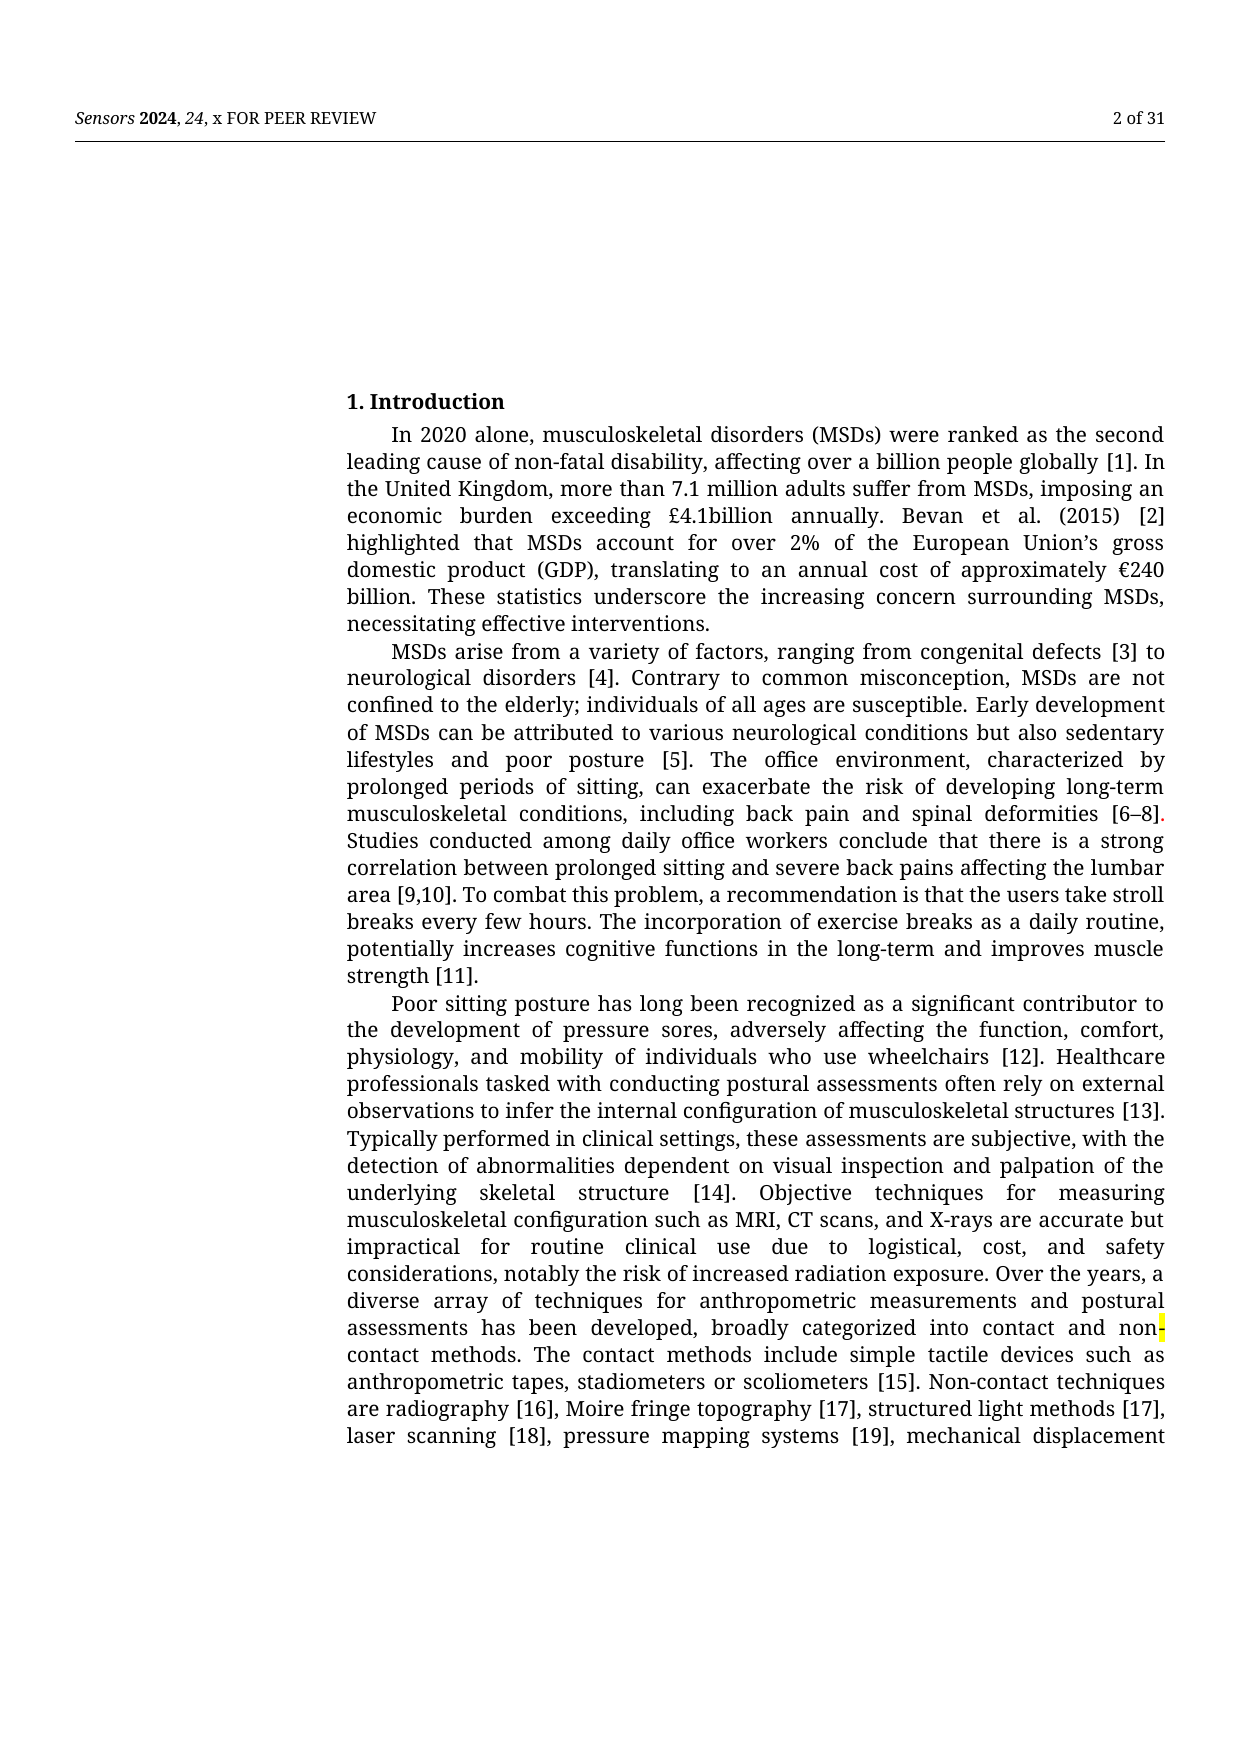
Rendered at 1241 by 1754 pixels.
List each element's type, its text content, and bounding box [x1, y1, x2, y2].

text MSDs arise from a variety of factors, ranging from congenital defects [3] to neurological disorders [4]. Contrary to common misconception, MSDs are not confined to the elderly; individuals of all ages are susceptible. Early development of MSDs can be attributed to various neurological conditions but also sedentary lifestyles and poor posture [5]. The office environment, characterized by prolonged periods of sitting, can exacerbate the risk of developing long-term musculoskeletal conditions, including back pain and spinal deformities [6–8]. Studies conducted among daily office workers conclude that there is a strong correlation between prolonged sitting and severe back pains affecting the lumbar area [9,10]. To combat this problem, a recommendation is that the users take stroll breaks every few hours. The incorporation of exercise breaks as a daily routine, potentially increases cognitive functions in the long-term and improves muscle strength [11]. [347, 638, 1165, 990]
subtitle 1. Introduction [347, 388, 1165, 415]
text In 2020 alone, musculoskeletal disorders (MSDs) were ranked as the second leading cause of non-fatal disability, affecting over a billion people globally [1]. In the United Kingdom, more than 7.1 million adults suffer from MSDs, imposing an economic burden exceeding £4.1billion annually. Bevan et al. (2015) [2] highlighted that MSDs account for over 2% of the European Union’s gross domestic product (GDP), translating to an annual cost of approximately €240 billion. These statistics underscore the increasing concern surrounding MSDs, necessitating effective interventions. [347, 421, 1165, 638]
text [347, 990, 1165, 1450]
